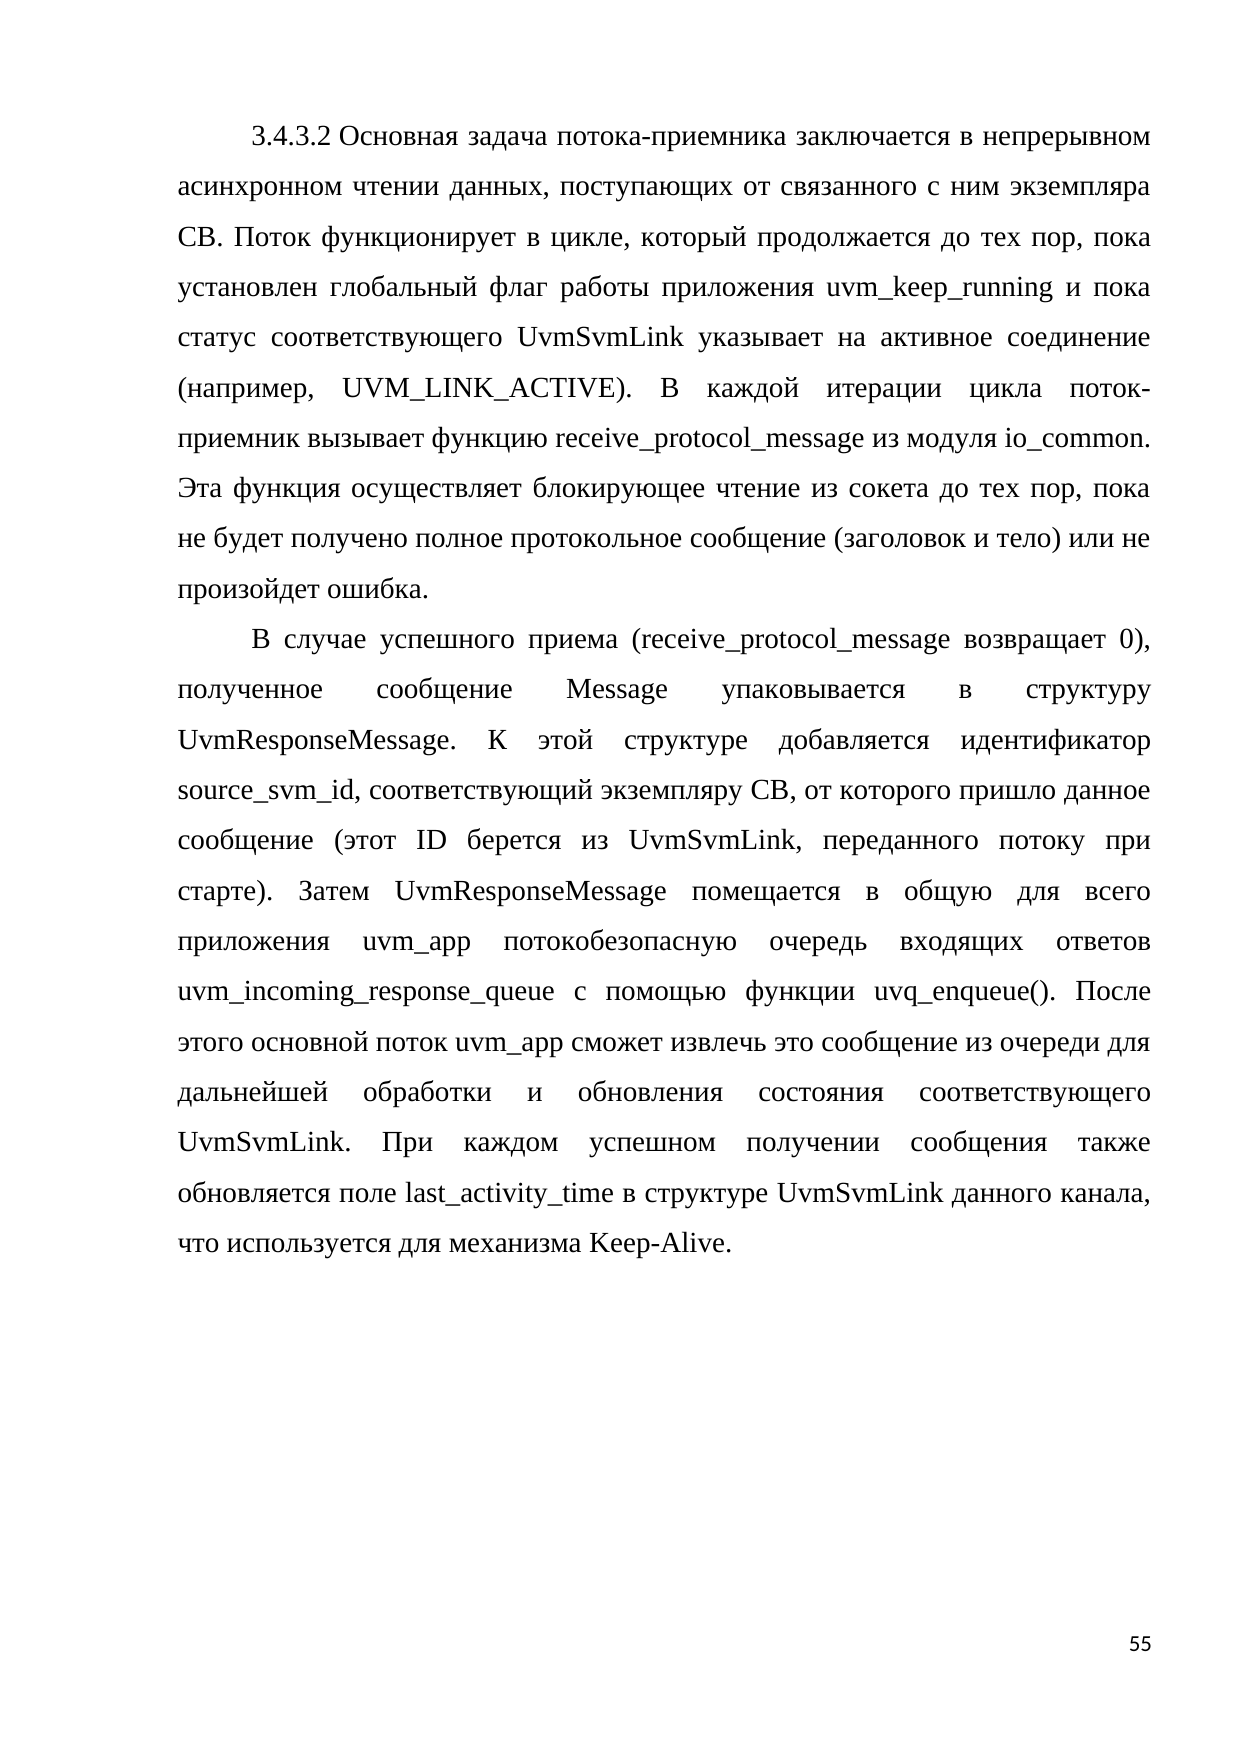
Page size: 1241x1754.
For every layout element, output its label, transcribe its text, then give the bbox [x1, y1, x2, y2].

text Основная задача потока-приемника заключается в непрерывном асинхронном чтении данных, поступающих от связанного с ним экземпляра СВ. Поток функционирует в цикле, который продолжается до тех пор, пока установлен глобальный флаг работы приложения uvm_keep_running и пока статус соответствующего UvmSvmLink указывает на активное соединение (например, UVM_LINK_ACTIVE). В каждой итерации цикла поток-приемник вызывает функцию receive_protocol_message из модуля io_common. Эта функция осуществляет блокирующее чтение из сокета до тех пор, пока не будет получено полное протокольное сообщение (заголовок и тело) или не произойдет ошибка. [177, 118, 1152, 604]
text В случае успешного приема (receive_protocol_message возвращает 0), полученное сообщение Message упаковывается в структуру UvmResponseMessage. К этой структуре добавляется идентификатор source_svm_id, соответствующий экземпляру СВ, от которого пришло данное сообщение (этот ID берется из UvmSvmLink, переданного потоку при старте). Затем UvmResponseMessage помещается в общую для всего приложения uvm_app потокобезопасную очередь входящих ответов uvm_incoming_response_queue с помощью функции uvq_enqueue(). После этого основной поток uvm_app сможет извлечь это сообщение из очереди для дальнейшей обработки и обновления состояния соответствующего UvmSvmLink. При каждом успешном получении сообщения также обновляется поле last_activity_time в структуре UvmSvmLink данного канала, что используется для механизма Keep-Alive. [177, 621, 1152, 1258]
